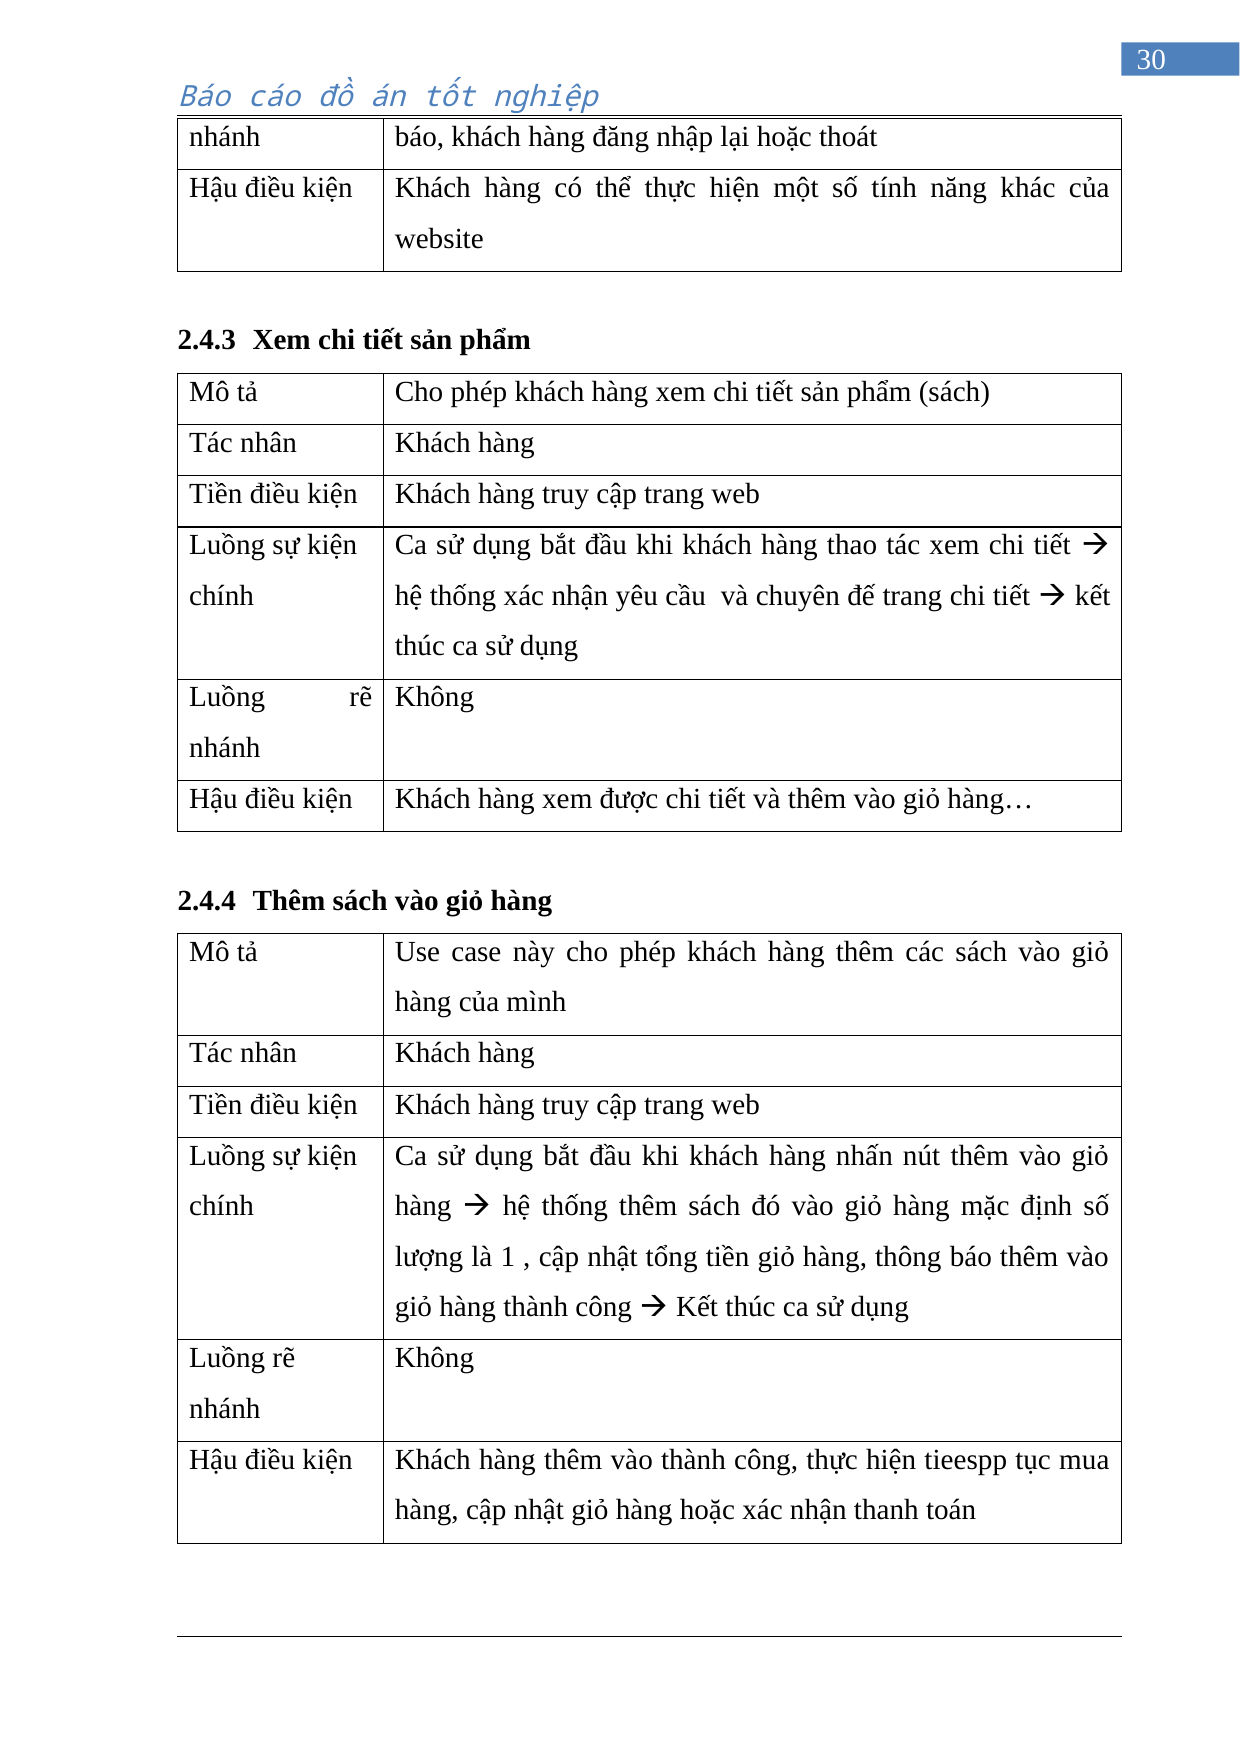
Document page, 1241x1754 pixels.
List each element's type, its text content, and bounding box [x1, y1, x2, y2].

table_header Cho phép khách hàng xem chi tiết sản phẩm (sách) [384, 374, 1121, 424]
table_cell Luồng rẽ nhánh [178, 1340, 383, 1441]
table_cell Luồng rẽ nhánh [178, 119, 383, 169]
table_header Use case này cho phép khách hàng thêm các sách vào giỏ hàng của mình [384, 934, 1121, 1034]
table_cell Hậu điều kiện [178, 1442, 383, 1542]
table_cell Luồng rẽ nhánh [178, 680, 383, 780]
table_cell Tác nhân [178, 425, 383, 475]
table_cell Khách hàng có thể thực hiện một số tính năng khác của website [384, 170, 1121, 271]
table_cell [384, 119, 1121, 169]
table_cell Tiền điều kiện [178, 476, 383, 526]
table_cell Khách hàng [384, 1036, 1121, 1086]
table_cell Ca sử dụng bắt đầu khi khách hàng thao tác xem chi tiết hệ thống xác nhận yêu cầu và chuyên đế trang chi tiết kết thúc ca sử dụng [384, 528, 1121, 678]
table_cell Luồng sự kiện chính [178, 528, 383, 678]
subtitle Xem chi tiết sản phẩm [177, 322, 1122, 356]
table_cell Khách hàng truy cập trang web [384, 1087, 1121, 1137]
table_cell Hậu điều kiện [178, 781, 383, 831]
table_cell Khách hàng thêm vào thành công, thực hiện tieespp tục mua hàng, cập nhật giỏ hàng hoặc xác nhận thanh toán [384, 1442, 1121, 1542]
table_header Mô tả [178, 374, 383, 424]
table_cell Không [384, 1340, 1121, 1441]
table_cell Tác nhân [178, 1036, 383, 1086]
table_cell Không [384, 680, 1121, 780]
table_cell Khách hàng truy cập trang web [384, 476, 1121, 526]
table_cell Hậu điều kiện [178, 170, 383, 271]
table_cell Khách hàng xem được chi tiết và thêm vào giỏ hàng… [384, 781, 1121, 831]
table_cell Khách hàng [384, 425, 1121, 475]
subtitle Thêm sách vào giỏ hàng [177, 883, 1122, 916]
table_cell Luồng sự kiện chính [178, 1138, 383, 1339]
table_cell Ca sử dụng bắt đầu khi khách hàng nhấn nút thêm vào giỏ hàng hệ thống thêm sách đó vào giỏ hàng mặc định số lượng là 1 , cập nhật tổng tiền giỏ hàng, thông báo thêm vào giỏ hàng thành công Kết thúc ca sử dụng [384, 1138, 1121, 1339]
table_header Mô tả [178, 934, 383, 1034]
table_cell Tiền điều kiện [178, 1087, 383, 1137]
